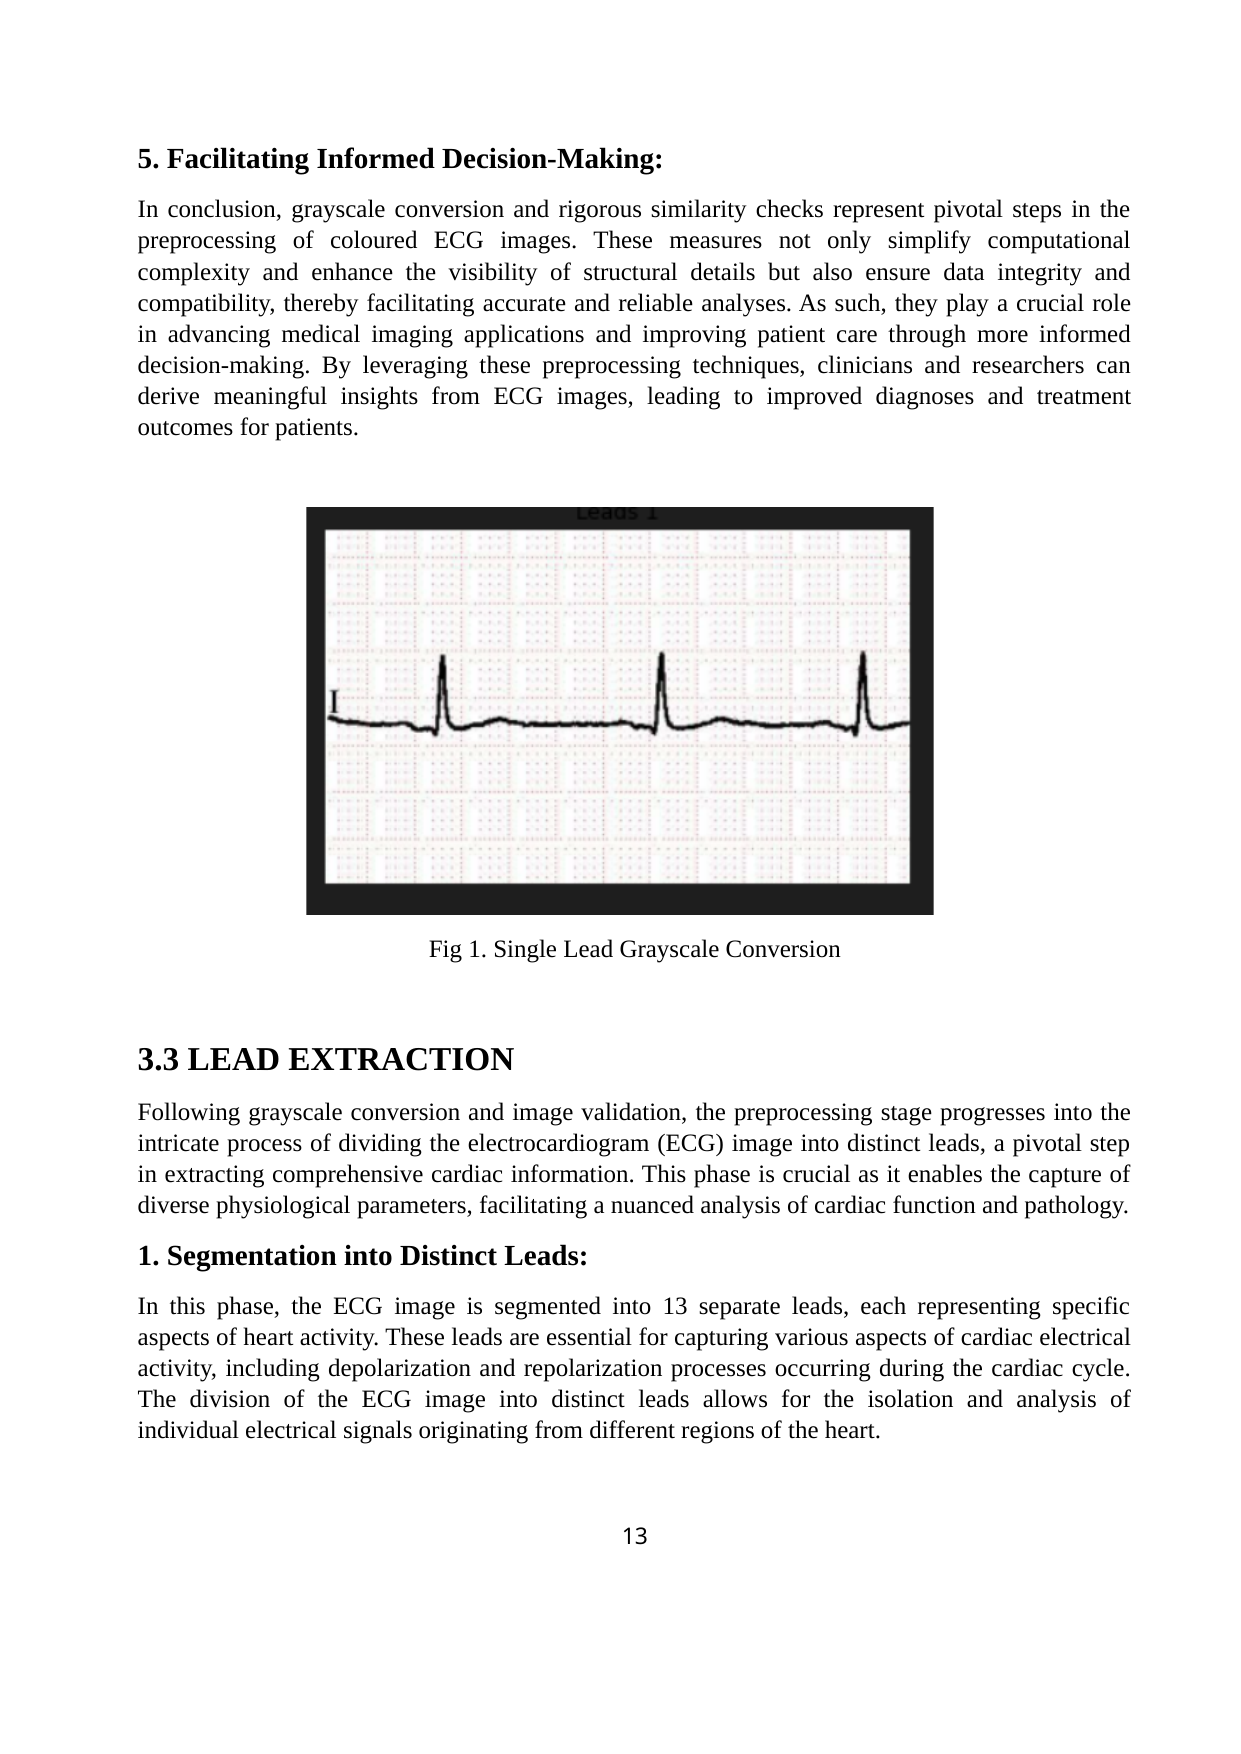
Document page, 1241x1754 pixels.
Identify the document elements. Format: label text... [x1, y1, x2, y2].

text Fig 1. Single Lead Grayscale Conversion [137, 934, 1132, 962]
text 3.3 LEAD EXTRACTION [137, 1039, 1132, 1078]
text 1. Segmentation into Distinct Leads: [137, 1238, 1132, 1272]
text 5. Facilitating Informed Decision-Making: [137, 142, 1132, 175]
text In this phase, the ECG image is segmented into 13 separate leads, each representing specific aspects of heart activity. These leads are essential for capturing various aspects of cardiac electrical activity, including depolarization and repolarization processes occurring during the cardiac cycle. The division of the ECG image into distinct leads allows for the isolation and analysis of individual electrical signals originating from different regions of the heart. [137, 1291, 1132, 1444]
text In conclusion, grayscale conversion and rigorous similarity checks represent pivotal steps in the preprocessing of coloured ECG images. These measures not only simplify computational complexity and enhance the visibility of structural details but also ensure data integrity and compatibility, thereby facilitating accurate and reliable analyses. As such, they play a crucial role in advancing medical imaging applications and improving patient care through more informed decision-making. By leveraging these preprocessing techniques, clinicians and researchers can derive meaningful insights from ECG images, leading to improved diagnoses and treatment outcomes for patients. [137, 194, 1132, 441]
text Following grayscale conversion and image validation, the preprocessing stage progresses into the intricate process of dividing the electrocardiogram (ECG) image into distinct leads, a pivotal step in extracting comprehensive cardiac information. This phase is crucial as it enables the capture of diverse physiological parameters, facilitating a nuanced analysis of cardiac function and pathology. [137, 1097, 1132, 1219]
picture [306, 507, 934, 915]
